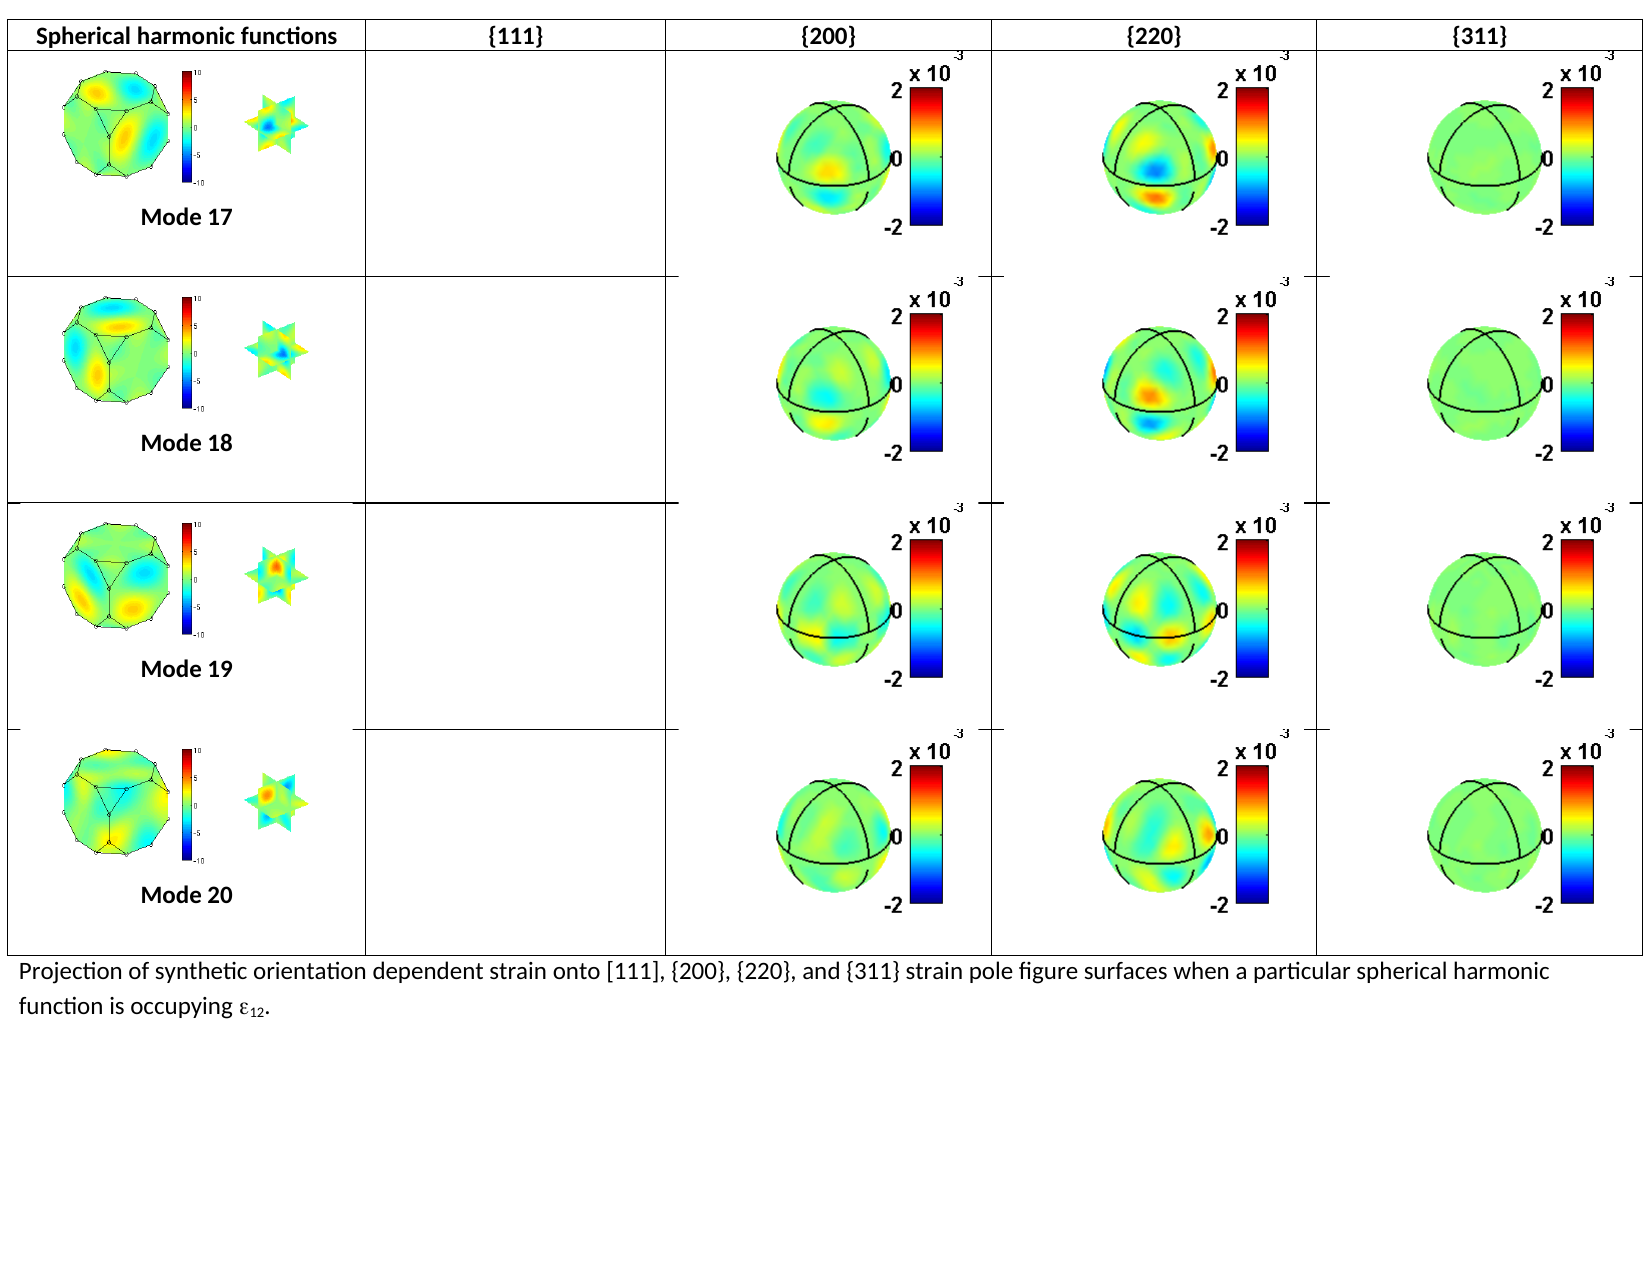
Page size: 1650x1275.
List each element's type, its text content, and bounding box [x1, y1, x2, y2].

table_cell [1317, 277, 1329, 502]
table_cell Mode 19 [8, 504, 365, 728]
table_cell Mode 17 [8, 51, 365, 276]
picture [1329, 51, 1630, 955]
table_cell [992, 51, 1004, 276]
table_cell [366, 277, 665, 502]
table_cell Mode 18 [8, 277, 365, 502]
table_cell [979, 277, 991, 502]
picture [20, 729, 353, 880]
table_cell [979, 51, 991, 276]
table_cell [1317, 730, 1329, 954]
table_cell [992, 277, 1004, 502]
table_header {220} [992, 20, 1316, 50]
table_cell [1317, 51, 1329, 276]
picture [20, 51, 353, 202]
table_cell [1304, 51, 1316, 276]
table_header {311} [1317, 20, 1642, 50]
table_header Spherical harmonic functions [8, 20, 365, 50]
table_cell [366, 730, 665, 954]
table_cell [979, 730, 991, 954]
table_cell [666, 51, 678, 276]
table_cell [992, 504, 1004, 728]
table_cell [1630, 277, 1642, 502]
picture [20, 277, 353, 428]
table_cell [666, 504, 678, 728]
text Projection of synthetic orientation dependent strain onto [111], {200}, {220}, and {311} strain pole figure surfaces when a particular spherical harmonic function is occupying 12. [19, 956, 1631, 1021]
table_cell [366, 504, 665, 728]
picture [678, 51, 979, 955]
table_cell [979, 504, 991, 728]
table_cell [666, 277, 678, 502]
table_cell [1630, 730, 1642, 954]
table_cell Mode 20 [8, 730, 365, 954]
table_cell [1630, 504, 1642, 728]
table_cell [366, 51, 665, 276]
table_header {200} [666, 20, 991, 50]
table_cell [1304, 730, 1316, 954]
table_cell [1304, 277, 1316, 502]
table_cell [1630, 51, 1642, 276]
picture [1004, 51, 1304, 955]
table_cell [992, 730, 1004, 954]
table_cell [666, 730, 678, 954]
table_cell [1317, 504, 1329, 728]
picture [20, 503, 353, 654]
table_header {111} [366, 20, 665, 50]
table_cell [1304, 504, 1316, 728]
